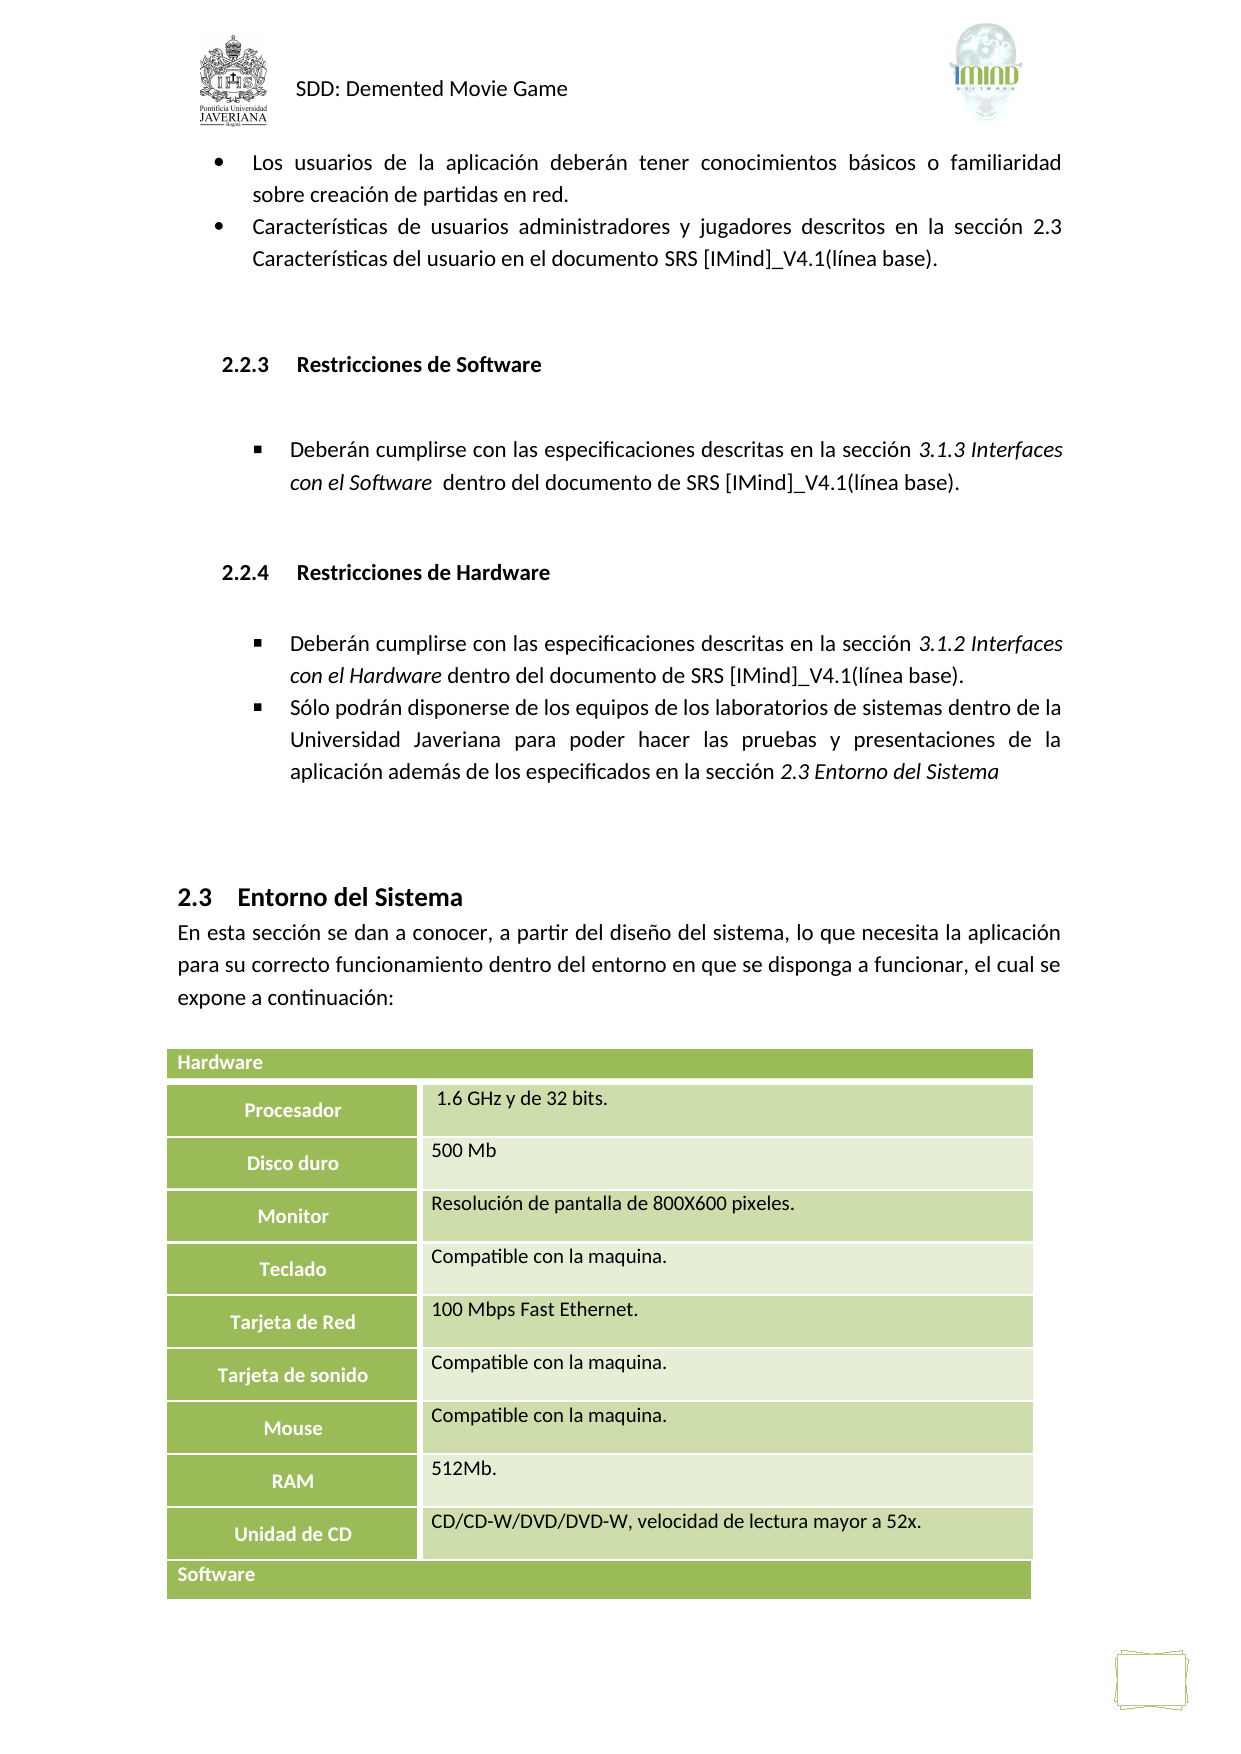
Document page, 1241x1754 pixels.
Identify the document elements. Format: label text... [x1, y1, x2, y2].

table_cell Tarjeta de sonido [167, 1349, 417, 1400]
list Características de usuarios administradores y jugadores descritos en la sección 2.3 Características del usuario en el documento SRS [IMind]_V4.1(línea base). [215, 212, 1063, 272]
table_cell 512Mb. [423, 1455, 1033, 1506]
table_cell Compatible con la maquina. [423, 1349, 1033, 1400]
table_cell 1.6 GHz y de 32 bits. [423, 1085, 1033, 1136]
text En esta sección se dan a conocer, a partir del diseño del sistema, lo que necesita la aplicación para su correcto funcionamiento dentro del entorno en que se disponga a funcionar, el cual se expone a continuación: [177, 918, 1063, 1011]
table_cell Tarjeta de Red [167, 1296, 417, 1347]
table_cell RAM [167, 1455, 417, 1506]
table_cell Resolución de pantalla de 800X600 pixeles. [423, 1191, 1033, 1241]
list Deberán cumplirse con las especificaciones descritas en la sección 3.1.2 Interfaces con el Hardware dentro del documento de SRS [IMind]_V4.1(línea base). [252, 629, 1063, 689]
table_cell Software [167, 1561, 1031, 1599]
table_cell 100 Mbps Fast Ethernet. [423, 1296, 1033, 1347]
picture [200, 35, 267, 127]
table_cell 500 Mb [423, 1138, 1033, 1188]
subtitle Restricciones de Software [222, 350, 1063, 378]
table_cell Monitor [167, 1191, 417, 1241]
picture [948, 23, 1029, 127]
table_cell Compatible con la maquina. [423, 1402, 1033, 1453]
table_cell Teclado [167, 1244, 417, 1294]
list Deberán cumplirse con las especificaciones descritas en la sección 3.1.3 Interfaces con el Software dentro del documento de SRS [IMind]_V4.1(línea base). [252, 435, 1063, 496]
table_header Hardware [167, 1049, 1033, 1078]
list Los usuarios de la aplicación deberán tener conocimientos básicos o familiaridad sobre creación de partidas en red. [215, 148, 1063, 208]
table_cell Mouse [167, 1402, 417, 1453]
subtitle Entorno del Sistema [177, 881, 1063, 913]
table_cell Procesador [167, 1085, 417, 1136]
table_cell CD/CD-W/DVD/DVD-W, velocidad de lectura mayor a 52x. [423, 1508, 1033, 1559]
list Sólo podrán disponerse de los equipos de los laboratorios de sistemas dentro de la Universidad Javeriana para poder hacer las pruebas y presentaciones de la aplicación además de los especificados en la sección 2.3 Entorno del Sistema [252, 693, 1063, 785]
table_cell Disco duro [167, 1138, 417, 1188]
table_cell Compatible con la maquina. [423, 1244, 1033, 1294]
subtitle Restricciones de Hardware [222, 558, 1063, 587]
table_cell Unidad de CD [167, 1508, 417, 1559]
